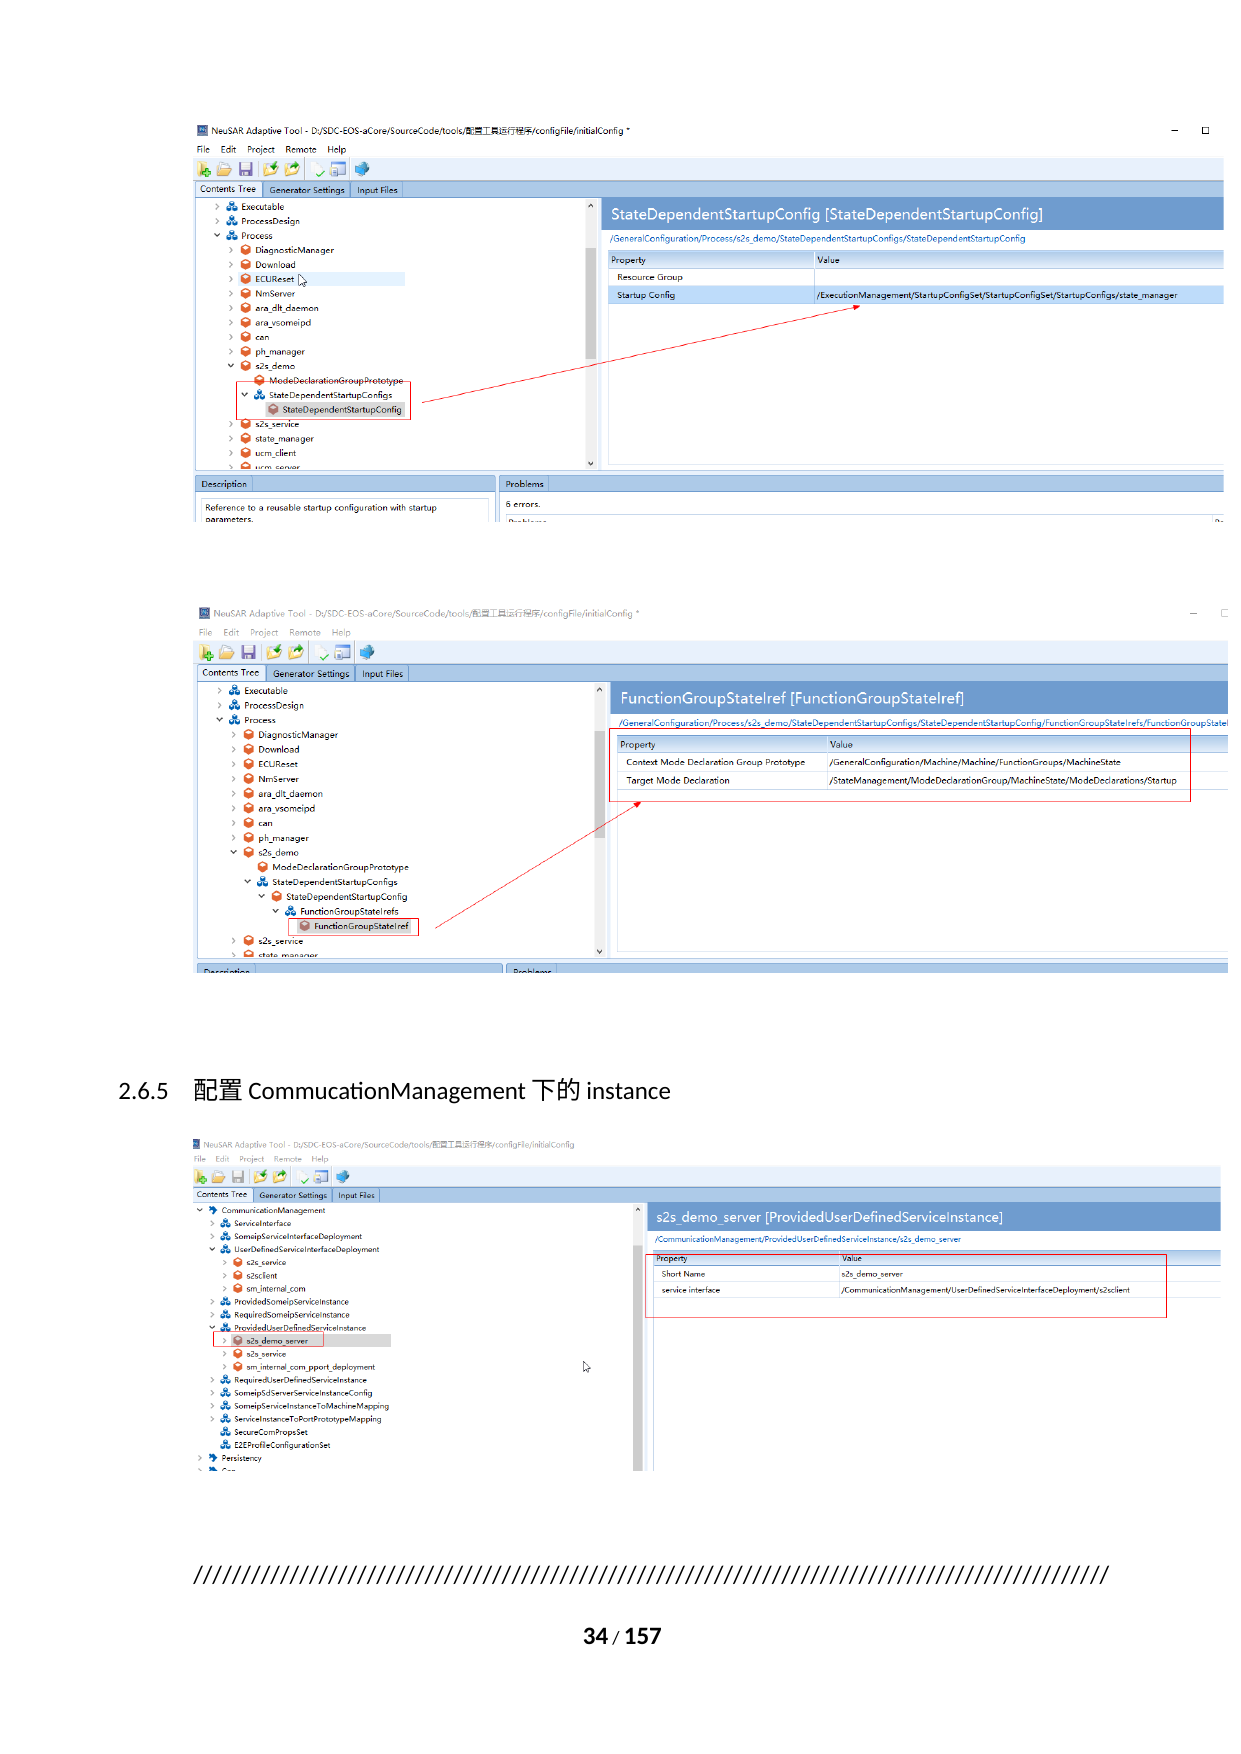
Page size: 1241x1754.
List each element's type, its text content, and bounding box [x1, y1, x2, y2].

picture [193, 1139, 1221, 1471]
picture [193, 121, 1224, 522]
list 配置CommucationManagement下的instance [118, 1056, 1122, 1121]
picture [193, 605, 1228, 973]
list /////////////////////////////////////////////////////////////////////////////////////////////// [193, 1558, 1122, 1590]
